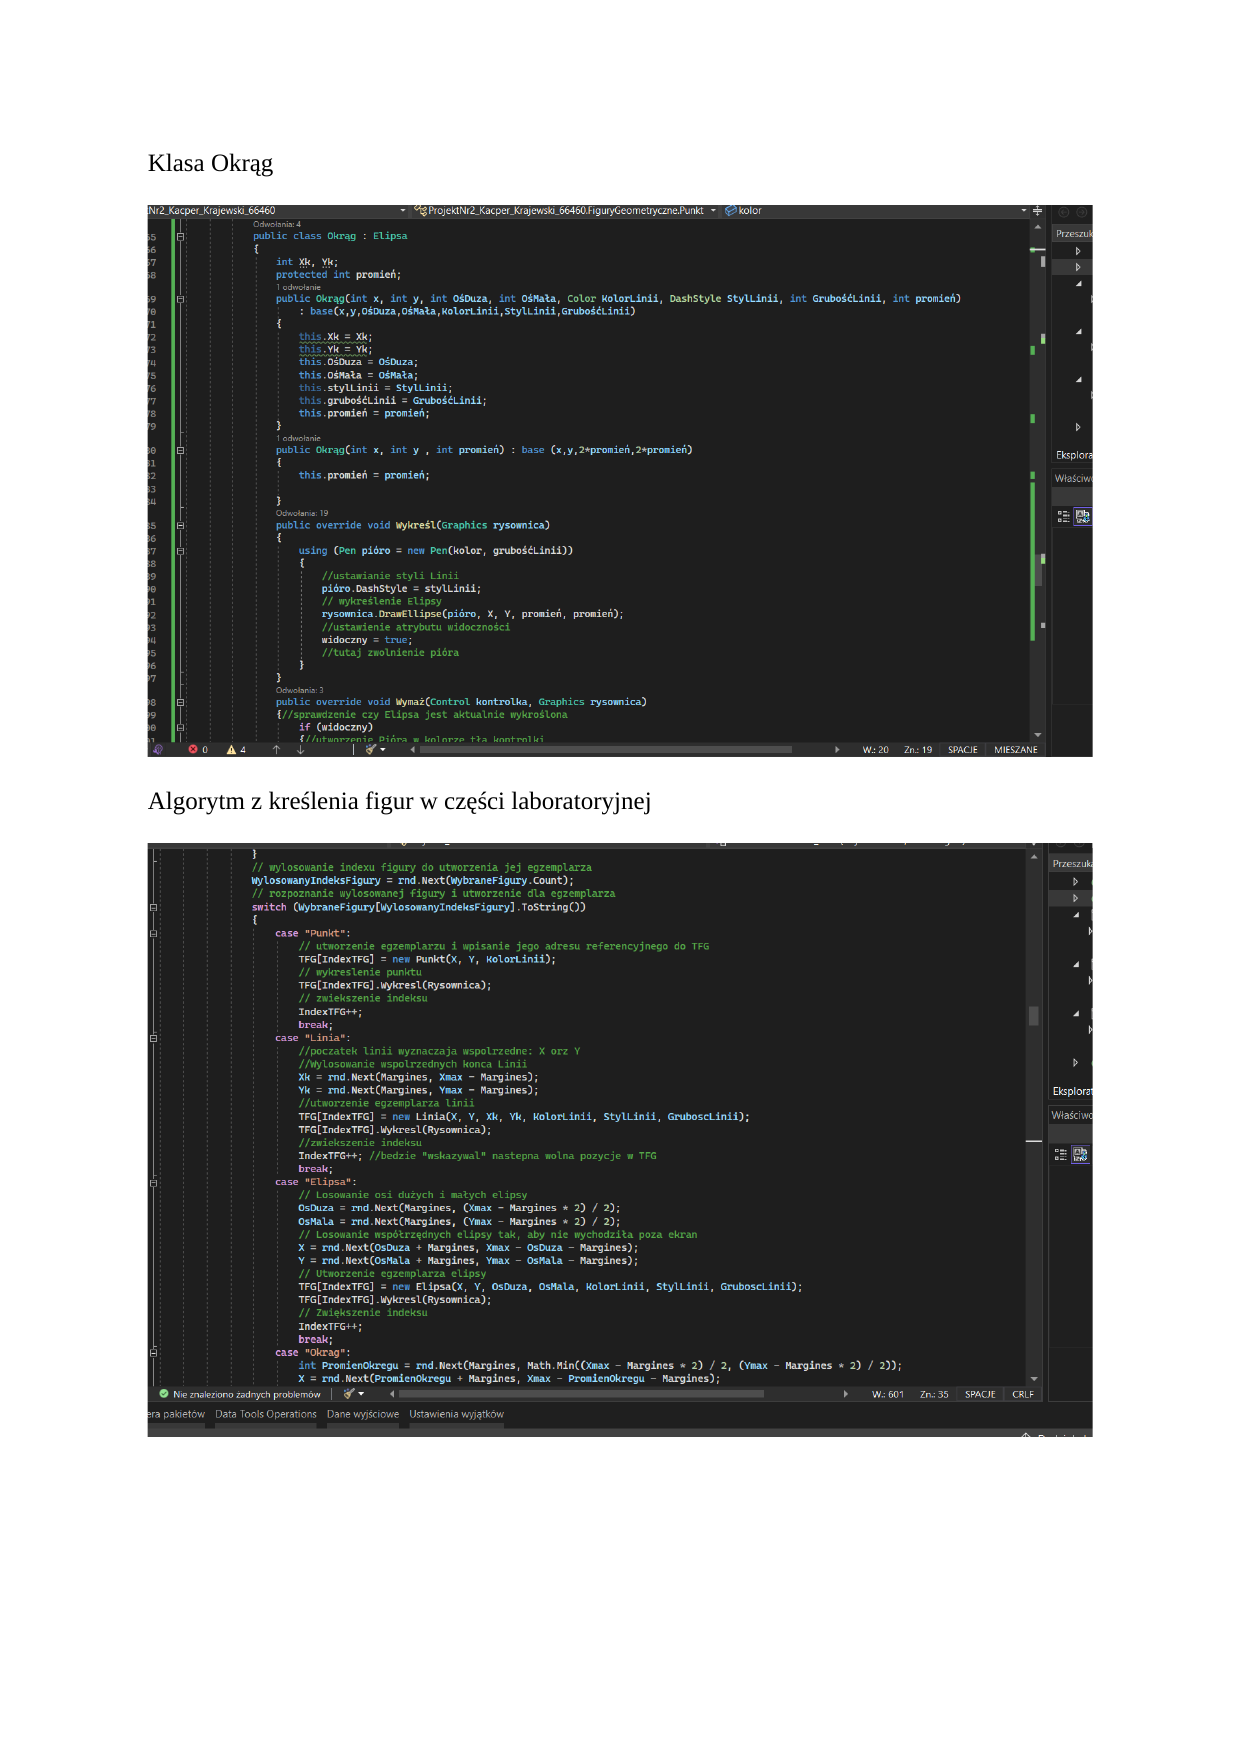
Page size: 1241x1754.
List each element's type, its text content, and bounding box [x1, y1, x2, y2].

text Algorytm z kreślenia figur w części laboratoryjnej [148, 786, 1093, 815]
picture [147, 843, 1093, 1437]
picture [147, 205, 1093, 757]
text Klasa Okrąg [148, 148, 1093, 176]
